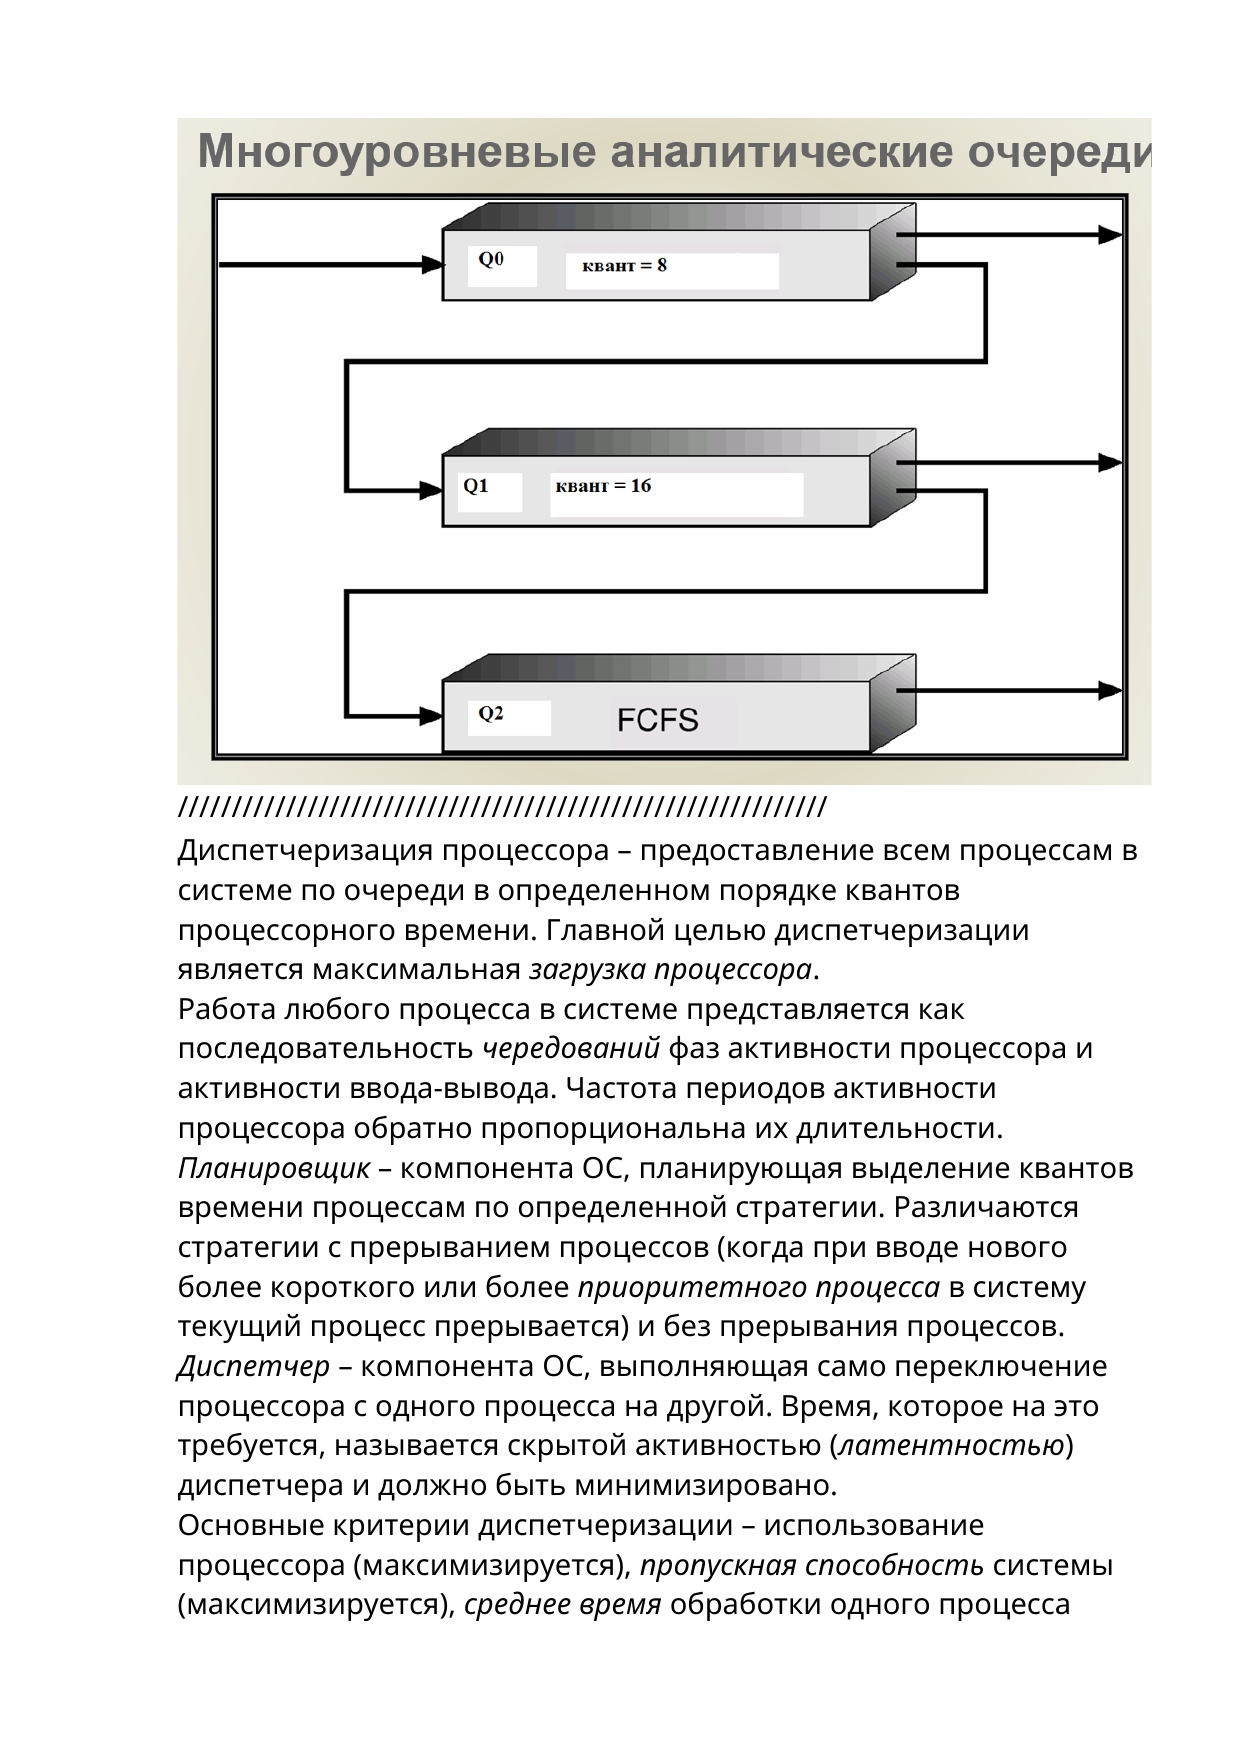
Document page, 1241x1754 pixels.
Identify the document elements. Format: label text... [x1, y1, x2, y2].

text Диспетчер – компонента ОС, выполняющая само переключение процессора с одного процесса на другой. Время, которое на это требуется, называется скрытой активностью (латентностью) диспетчера и должно быть минимизировано. [177, 1345, 1152, 1504]
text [177, 1504, 1152, 1623]
text //////////////////////////////////////////////////////////// [177, 787, 1152, 826]
text Планировщик – компонента ОС, планирующая выделение квантов времени процессам по определенной стратегии. Различаются стратегии с прерыванием процессов (когда при вводе нового более короткого или более приоритетного процесса в систему текущий процесс прерывается) и без прерывания процессов. [177, 1147, 1152, 1345]
text Работа любого процесса в системе представляется как последовательность чередований фаз активности процессора и активности ввода-вывода. Частота периодов активности процессора обратно пропорциональна их длительности. [177, 988, 1152, 1147]
text Диспетчеризация процессора – предоставление всем процессам в системе по очереди в определенном порядке квантов процессорного времени. Главной целью диспетчеризации является максимальная загрузка процессора. [177, 829, 1152, 988]
picture [177, 118, 1152, 785]
